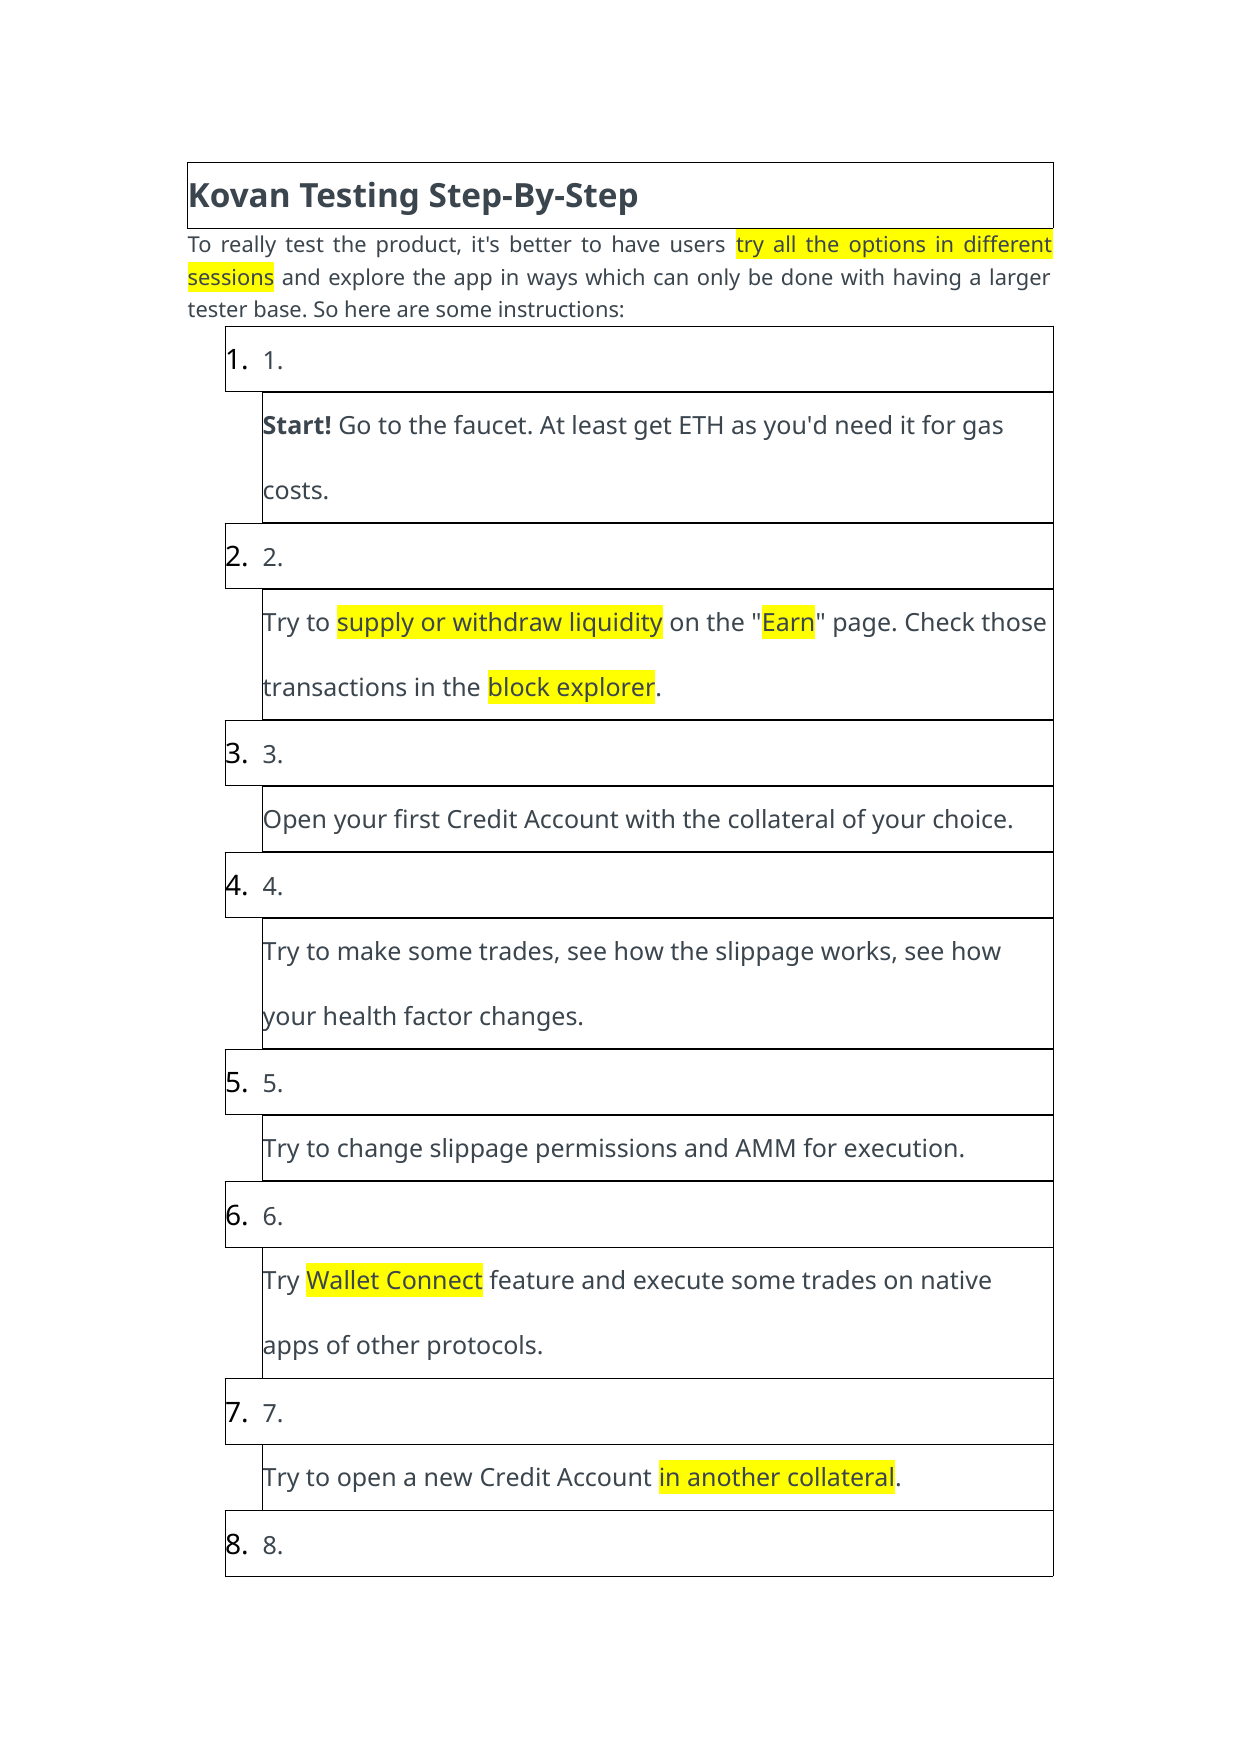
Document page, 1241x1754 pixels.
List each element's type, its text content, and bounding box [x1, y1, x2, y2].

list 5. [226, 1050, 1053, 1114]
list 8. [226, 1511, 1053, 1576]
text To really test the product, it's better to have users try all the options in different sessions and explore the app in ways which can only be done with having a larger tester base. So here are some instructions: [187, 229, 1053, 326]
list 6. [226, 1182, 1053, 1247]
subtitle Kovan Testing Step-By-Step [188, 163, 1053, 228]
text Start! Go to the faucet. At least get ETH as you'd need it for gas costs. [263, 393, 1053, 522]
text Try to make some trades, see how the slippage works, see how your health factor changes. [263, 919, 1053, 1048]
text Open your first Credit Account with the collateral of your choice. [263, 787, 1053, 851]
list 7. [226, 1379, 1053, 1444]
text Try to open a new Credit Account in another collateral. [263, 1445, 1053, 1510]
text Try to change slippage permissions and AMM for execution. [263, 1116, 1053, 1180]
list 4. [226, 853, 1053, 917]
text Try to supply or withdraw liquidity on the "Earn" page. Check those transactions in the block explorer. [263, 590, 1053, 719]
text Try Wallet Connect feature and execute some trades on native apps of other protocols. [263, 1248, 1053, 1378]
list 3. [226, 721, 1053, 785]
list 1. [226, 327, 1053, 391]
list 2. [226, 524, 1053, 588]
